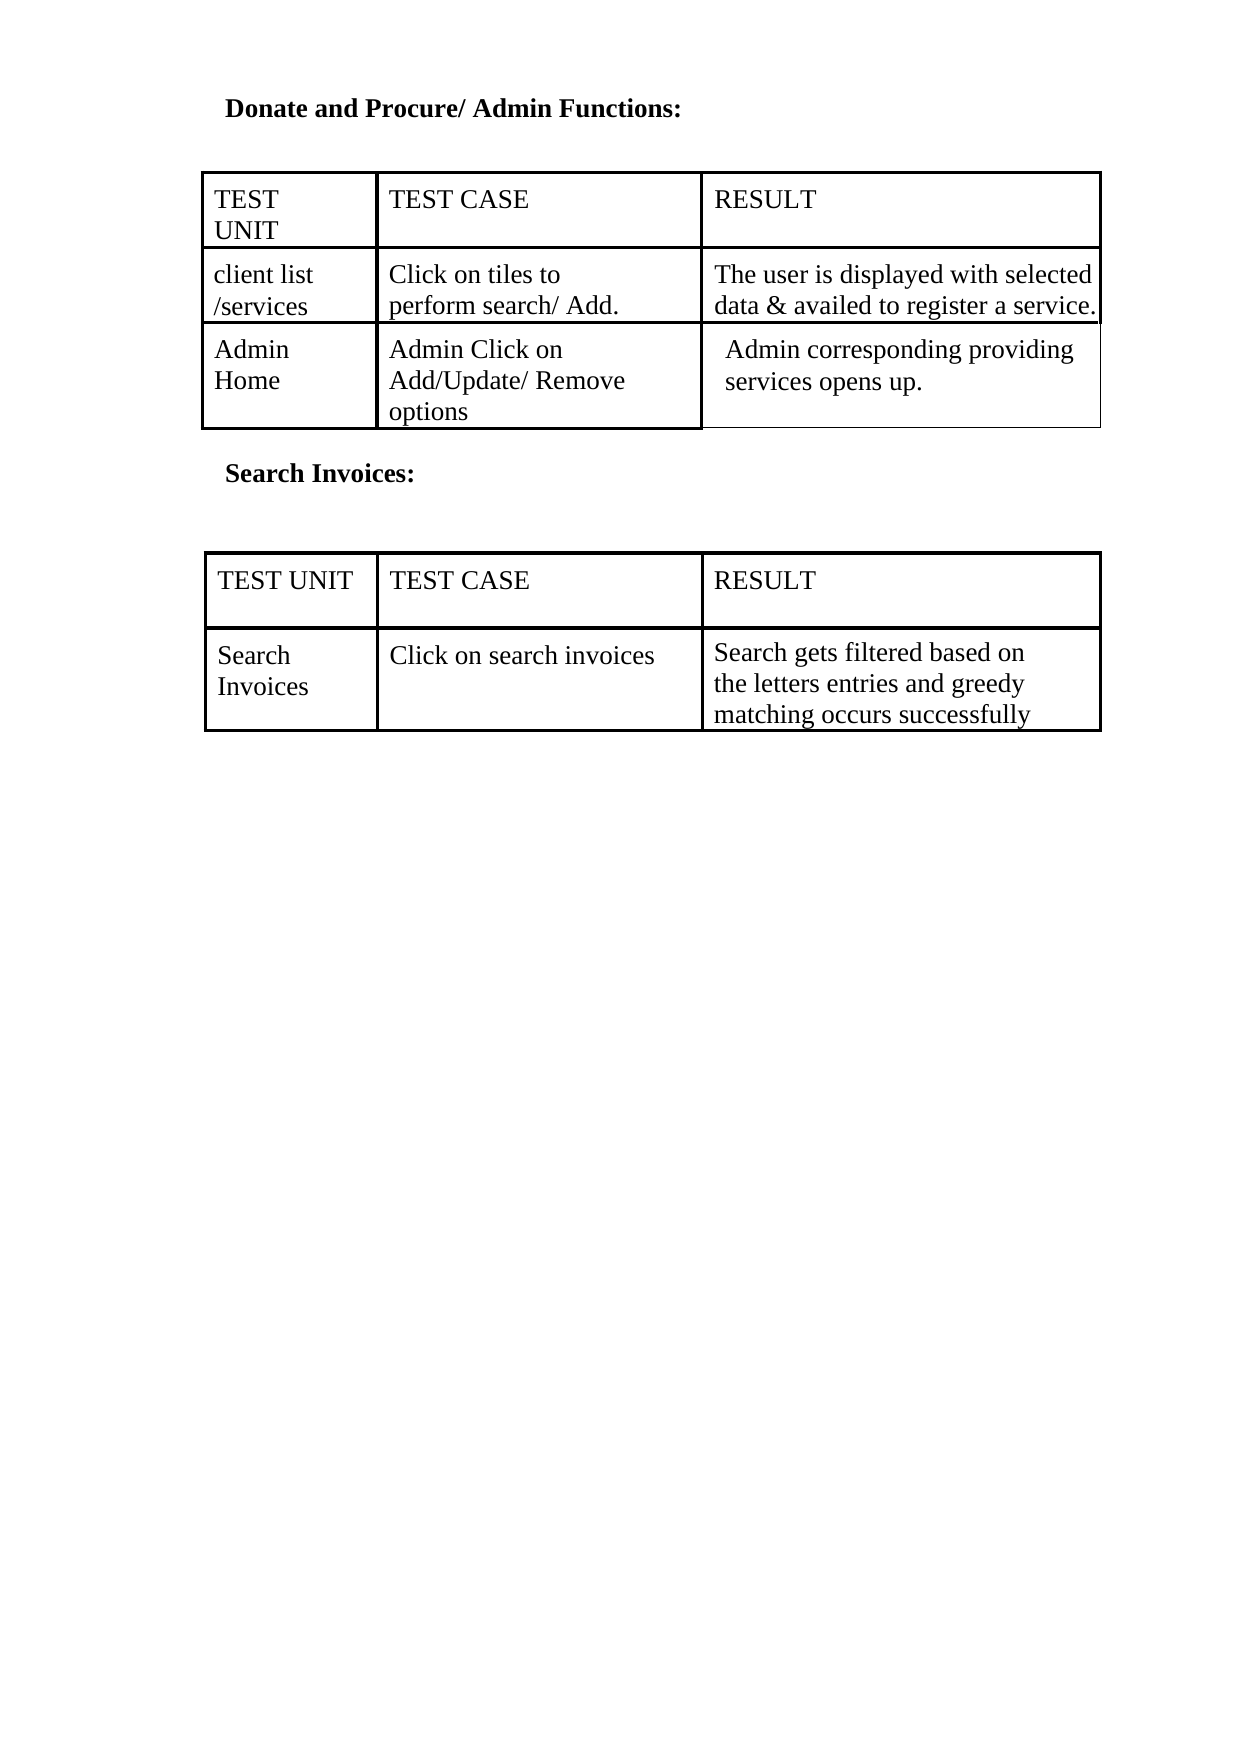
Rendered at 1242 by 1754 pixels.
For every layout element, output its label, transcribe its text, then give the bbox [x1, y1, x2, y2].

table_cell Admin Click on Add/Update/ Remove options [379, 324, 700, 427]
table_cell client list /services [204, 249, 375, 321]
table_cell Search Invoices [207, 630, 376, 729]
table_header RESULT [703, 174, 1099, 246]
table_cell Search gets filtered based on the letters entries and greedy matching occurs successfully [704, 630, 1099, 729]
table_cell Admin Home [204, 324, 375, 427]
text Donate and Procure/ Admin Functions: [225, 92, 1183, 123]
table_cell Click on search invoices [379, 630, 701, 729]
table_cell Admin corresponding providing services opens up. [703, 321, 1100, 427]
text Search Invoices: [225, 457, 1183, 488]
table_cell Click on tiles to perform search/ Add. [379, 249, 700, 321]
table_cell The user is displayed with selected data & availed to register a service. [703, 249, 1099, 321]
table_header RESULT [704, 555, 1099, 626]
table_header TEST CASE [379, 555, 701, 626]
table_header TEST UNIT [204, 174, 375, 246]
table_header TEST UNIT [207, 555, 376, 626]
table_header TEST CASE [379, 174, 700, 246]
